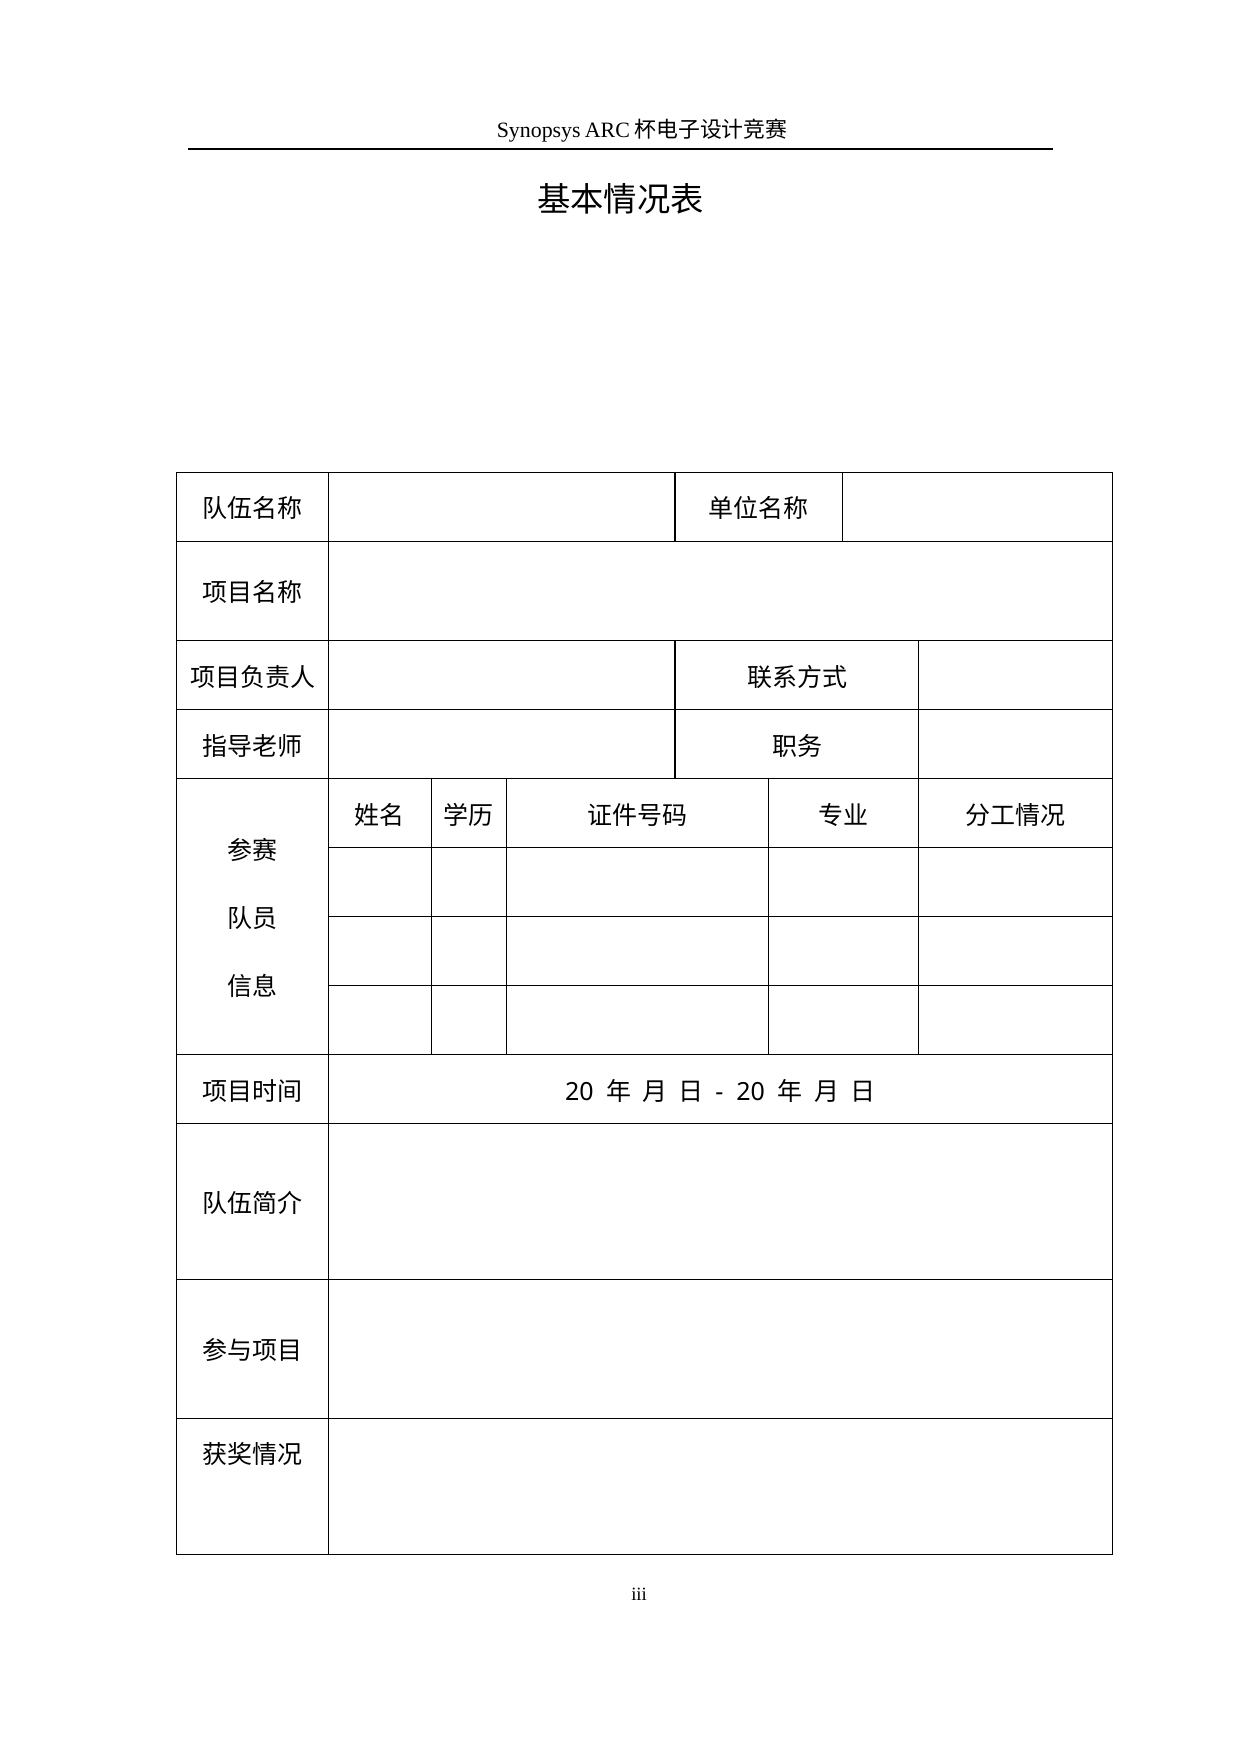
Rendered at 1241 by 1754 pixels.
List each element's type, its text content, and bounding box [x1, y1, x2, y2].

table_cell [329, 1124, 1112, 1278]
table_cell 学历 [432, 779, 506, 847]
table_header 单位名称 [676, 473, 842, 541]
table_cell [329, 986, 431, 1054]
table_cell 职务 [676, 710, 918, 778]
table_cell 证件号码 [507, 779, 768, 847]
table_cell [769, 986, 918, 1054]
subtitle 基本情况表 [187, 162, 1053, 230]
table_cell [329, 848, 431, 916]
table_cell [919, 917, 1112, 985]
table_cell [329, 641, 674, 709]
table_cell 获奖情况 （校级及 以上） [177, 1419, 328, 1554]
table_cell 项目负责人 [177, 641, 328, 709]
table_cell [432, 986, 506, 1054]
table_cell 项目时间 [177, 1055, 328, 1123]
table_cell 20 年 月 日 - 20 年 月 日 [329, 1055, 1112, 1123]
table_cell [432, 917, 506, 985]
table_cell 项目名称 [177, 542, 328, 640]
table_cell 参与项目 [177, 1280, 328, 1418]
table_cell [507, 986, 768, 1054]
table_cell [329, 710, 674, 778]
table_cell [919, 710, 1112, 778]
table_header [843, 473, 1112, 541]
table_cell [507, 917, 768, 985]
table_header 队伍名称 [177, 473, 328, 541]
table_cell [329, 542, 1112, 640]
table_cell 指导老师 [177, 710, 328, 778]
table_cell [329, 1419, 1112, 1554]
table_cell 队伍简介 [177, 1124, 328, 1278]
table_cell [329, 1280, 1112, 1418]
table_cell [919, 641, 1112, 709]
table_cell 分工情况 [919, 779, 1112, 847]
table_cell [769, 917, 918, 985]
table_cell [919, 986, 1112, 1054]
table_cell [919, 848, 1112, 916]
table_header [329, 473, 674, 541]
table_cell 联系方式 [676, 641, 918, 709]
table_cell 专业 [769, 779, 918, 847]
table_cell 参赛 队员 信息 [177, 779, 328, 1054]
table_cell [329, 917, 431, 985]
table_cell 姓名 [329, 779, 431, 847]
table_cell [432, 848, 506, 916]
table_cell [769, 848, 918, 916]
table_cell [507, 848, 768, 916]
